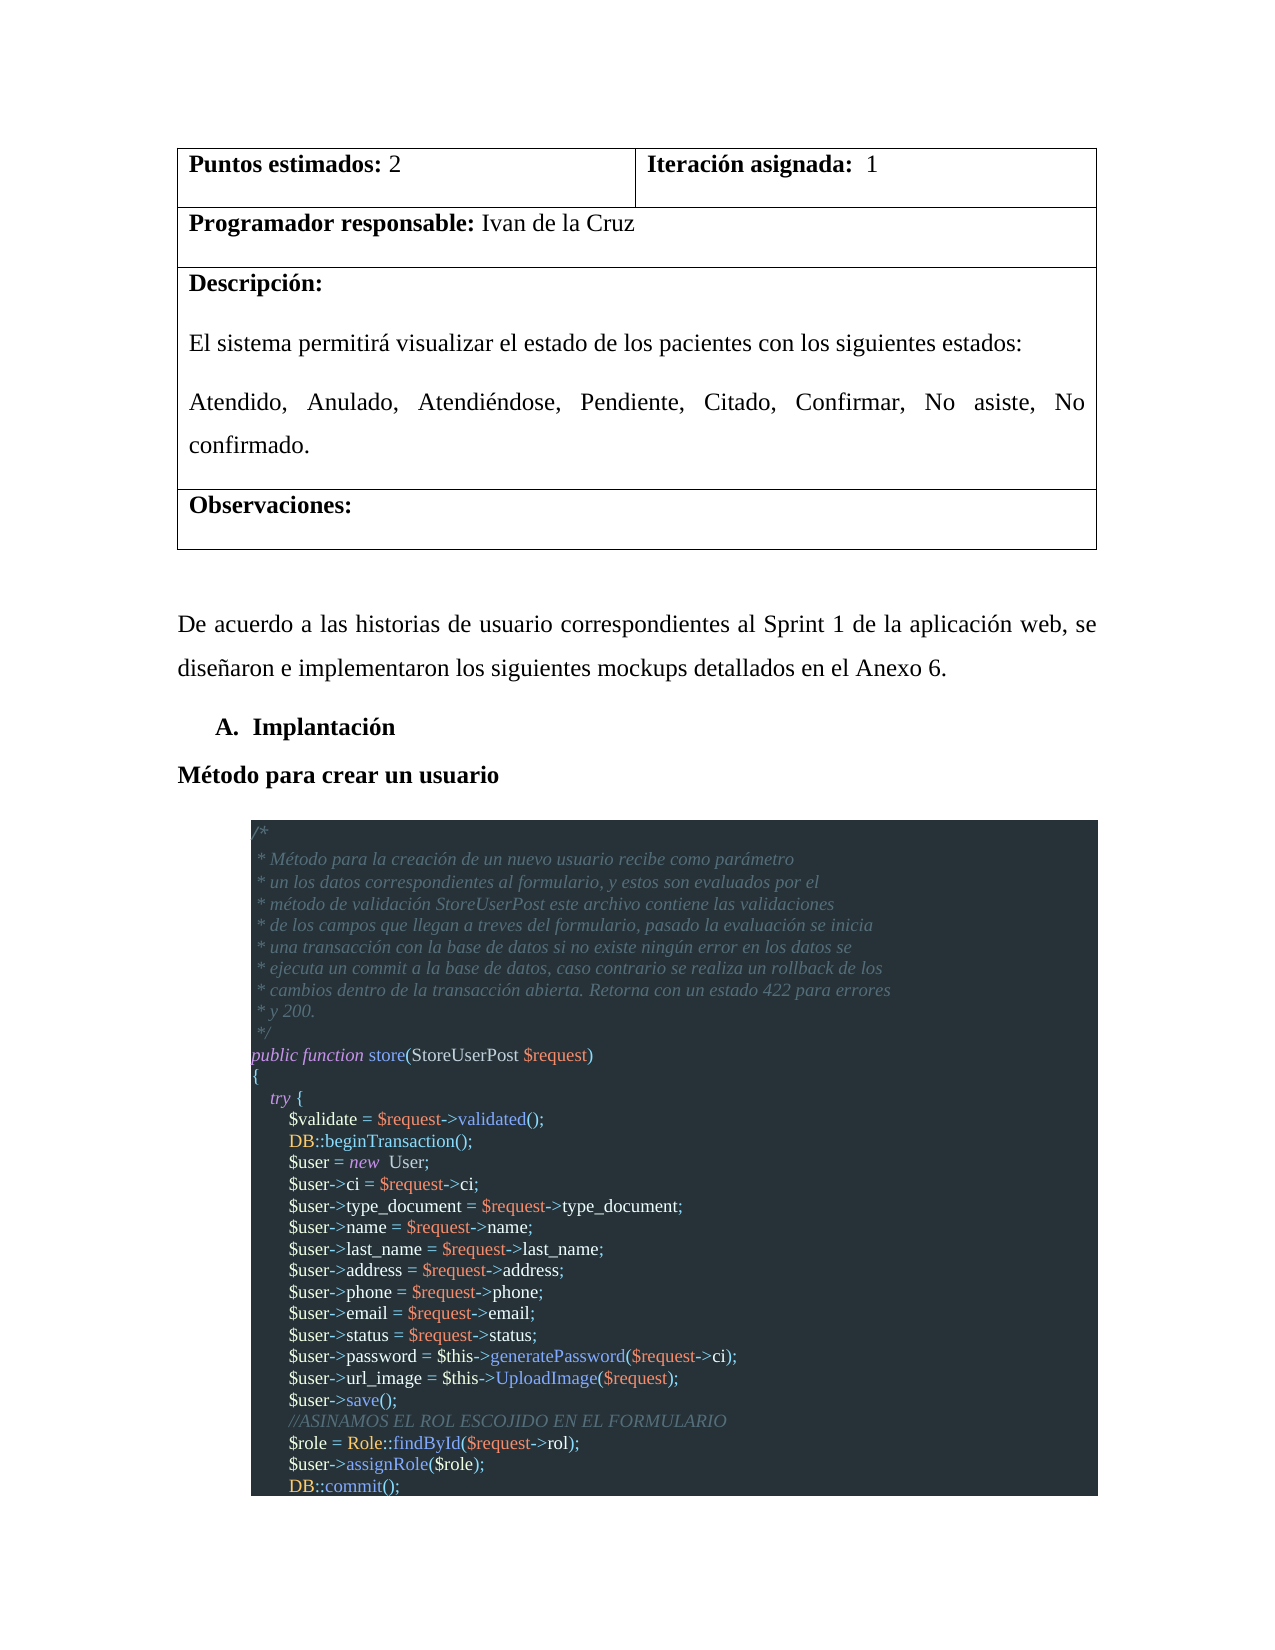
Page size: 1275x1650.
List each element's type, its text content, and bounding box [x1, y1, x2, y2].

table_cell Puntos estimados: 2 [178, 149, 635, 207]
table_cell Observaciones: [178, 490, 1096, 549]
table_cell Programador responsable: Ivan de la Cruz [178, 208, 1096, 267]
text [251, 820, 1098, 1496]
text Método para crear un usuario [177, 760, 1098, 789]
list Implantación [215, 712, 1098, 741]
table_cell Iteración asignada: 1 [636, 149, 1096, 207]
text De acuerdo a las historias de usuario correspondientes al Sprint 1 de la aplicación web, se diseñaron e implementaron los siguientes mockups detallados en el Anexo 6. [177, 609, 1098, 681]
table_cell Descripción: El sistema permitirá visualizar el estado de los pacientes con los siguientes estados: Atendido, Anulado, Atendiéndose, Pendiente, Citado, Confirmar, No asiste, No confirmado. [178, 268, 1096, 489]
